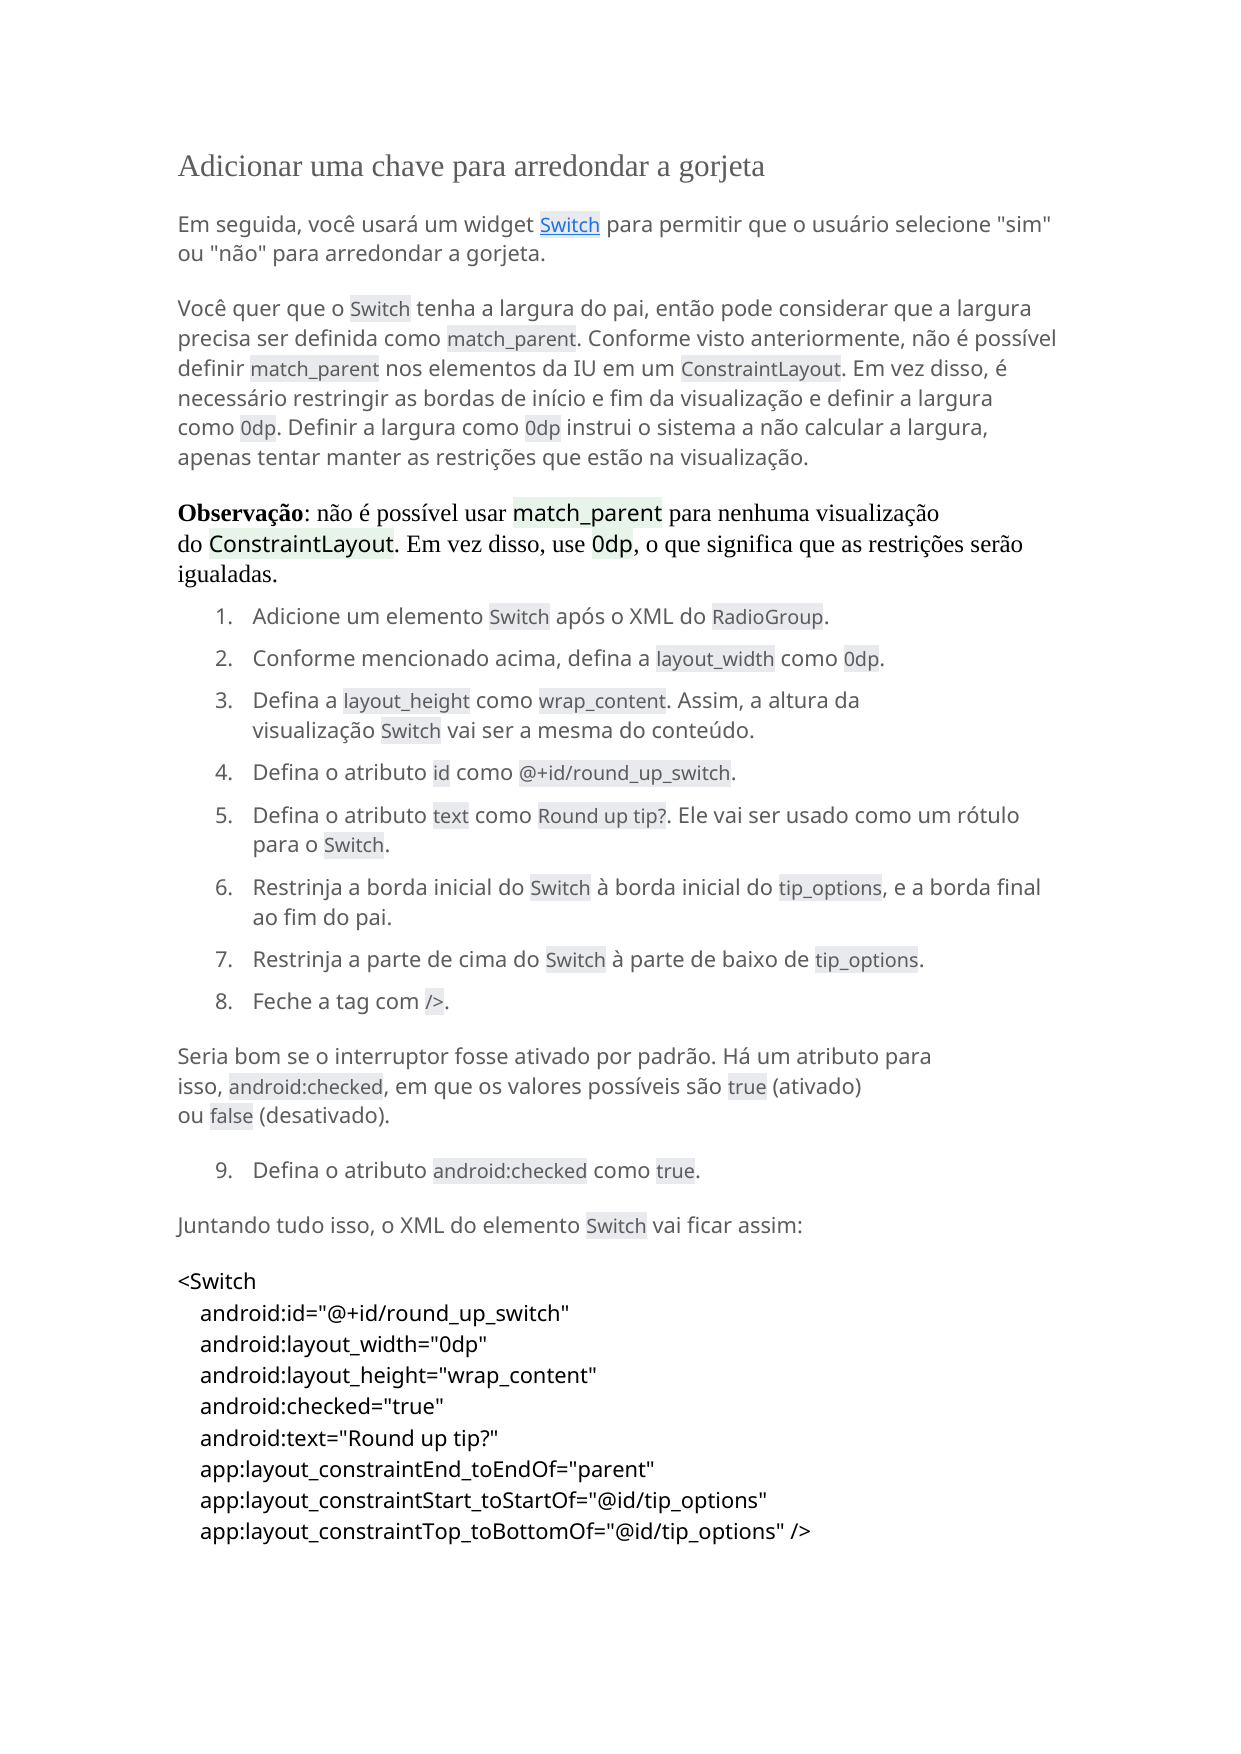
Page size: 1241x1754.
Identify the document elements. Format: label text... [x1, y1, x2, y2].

text Em seguida, você usará um widget Switch para permitir que o usuário selecione "sim" ou "não" para arredondar a gorjeta. [177, 208, 1063, 268]
list Defina o atributo id como @+id/round_up_switch. [215, 757, 1063, 787]
list Feche a tag com />. [215, 986, 1063, 1016]
text <Switch android:id="@+id/round_up_switch" android:layout_width="0dp" android:layout_height="wrap_content" android:checked="true" android:text="Round up tip?" app:layout_constraintEnd_toEndOf="parent" app:layout_constraintStart_toStartOf="@id/tip_options" app:layout_constraintTop_toBottomOf="@id/tip_options" /> [177, 1265, 1063, 1577]
text Você quer que o Switch tenha a largura do pai, então pode considerar que a largura precisa ser definida como match_parent. Conforme visto anteriormente, não é possível definir match_parent nos elementos da IU em um ConstraintLayout. Em vez disso, é necessário restringir as bordas de início e fim da visualização e definir a largura como 0dp. Definir a largura como 0dp instrui o sistema a não calcular a largura, apenas tentar manter as restrições que estão na visualização. [177, 293, 1063, 472]
text Seria bom se o interruptor fosse ativado por padrão. Há um atributo para isso, android:checked, em que os valores possíveis são true (ativado) ou false (desativado). [177, 1041, 1063, 1130]
text Juntando tudo isso, o XML do elemento Switch vai ficar assim: [177, 1210, 1063, 1240]
list Restrinja a parte de cima do Switch à parte de baixo de tip_options. [215, 944, 1063, 973]
text Adicionar uma chave para arredondar a gorjeta [177, 148, 1063, 183]
list Defina a layout_height como wrap_content. Assim, a altura da visualização Switch vai ser a mesma do conteúdo. [215, 685, 1063, 745]
list Defina o atributo text como Round up tip?. Ele vai ser usado como um rótulo para o Switch. [215, 799, 1063, 859]
list Defina o atributo android:checked como true. [215, 1155, 1063, 1185]
text Observação: não é possível usar match_parent para nenhuma visualização do ConstraintLayout. Em vez disso, use 0dp, o que significa que as restrições serão igualadas. [177, 497, 1063, 588]
list Conforme mencionado acima, defina a layout_width como 0dp. [215, 643, 1063, 673]
list Adicione um elemento Switch após o XML do RadioGroup. [215, 601, 1063, 630]
list Restrinja a borda inicial do Switch à borda inicial do tip_options, e a borda final ao fim do pai. [215, 872, 1063, 931]
